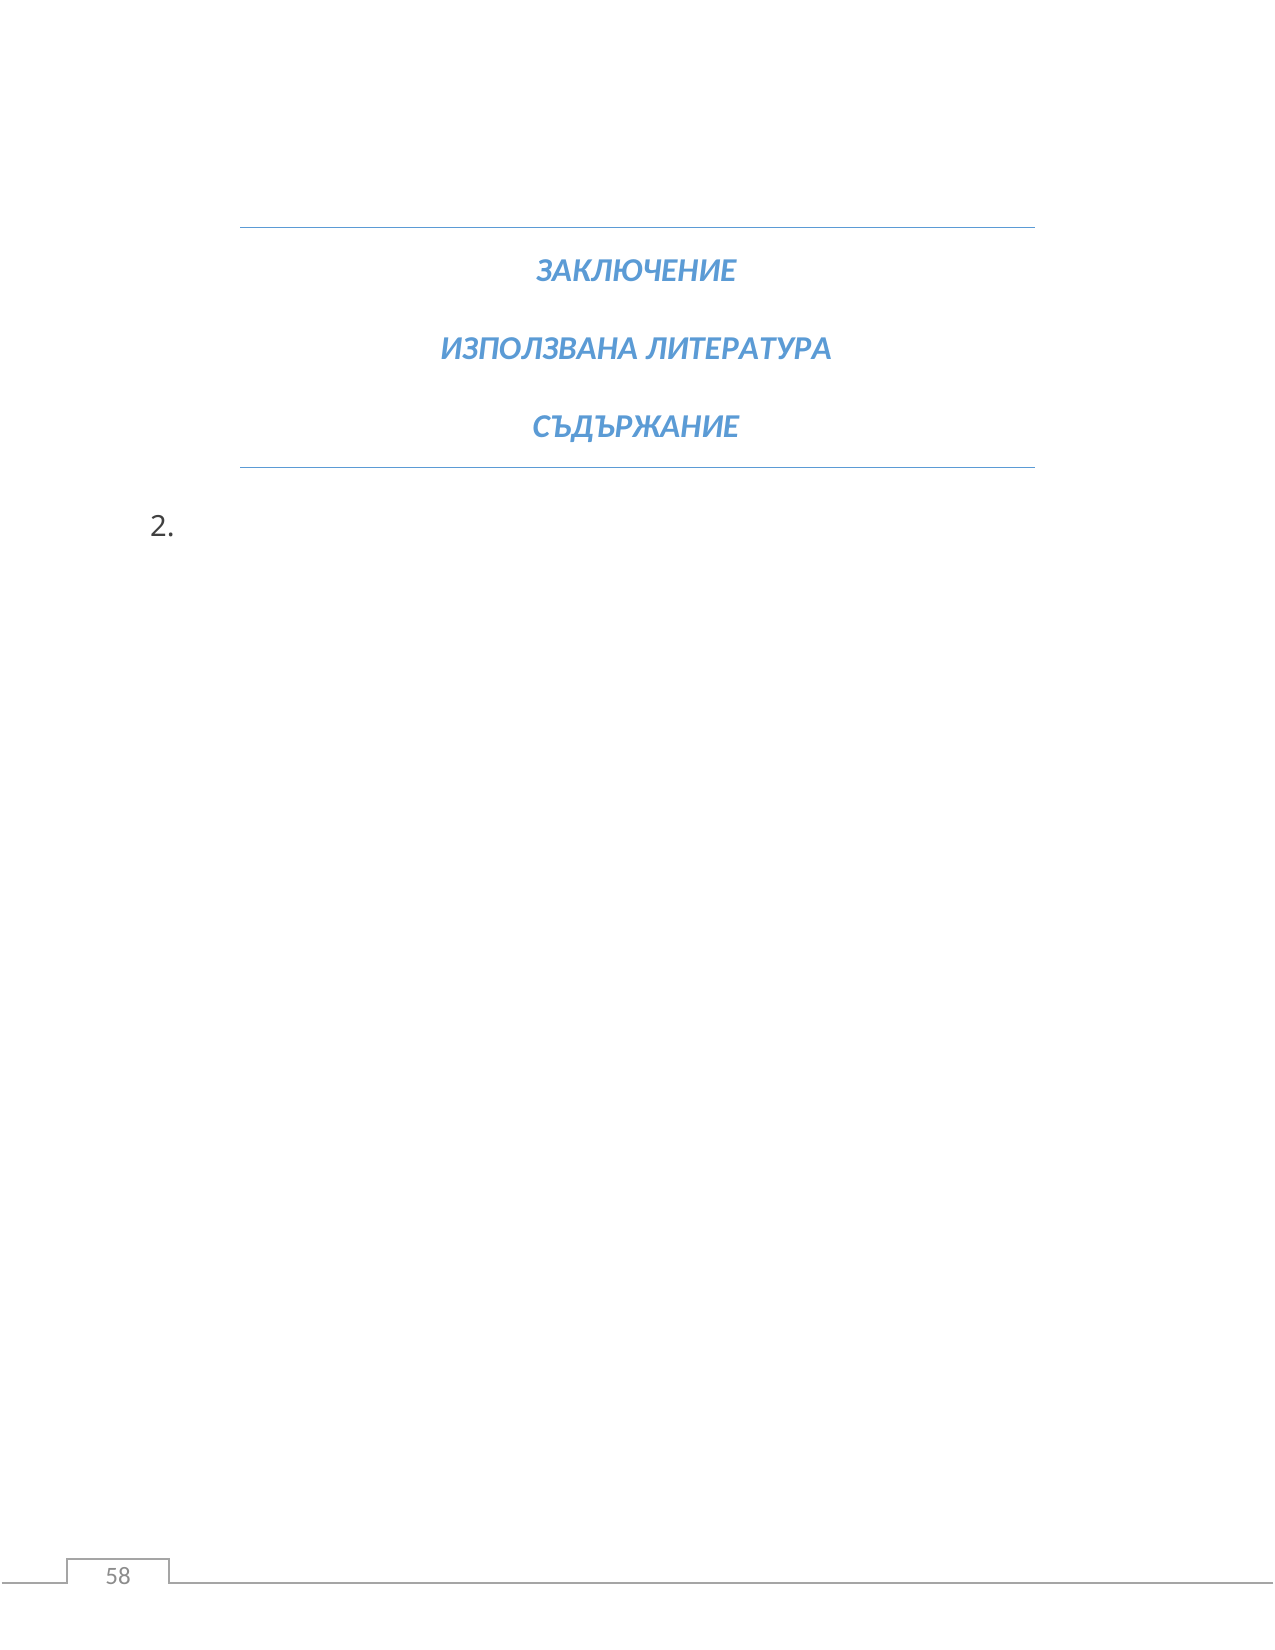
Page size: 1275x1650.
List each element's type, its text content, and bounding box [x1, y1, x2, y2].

text ЗАКЛЮЧЕНИЕ [240, 228, 1035, 290]
text СЪДЪРЖАНИЕ [240, 384, 1035, 467]
text ИЗПОЛЗВАНА ЛИТЕРАТУРА [240, 305, 1035, 368]
